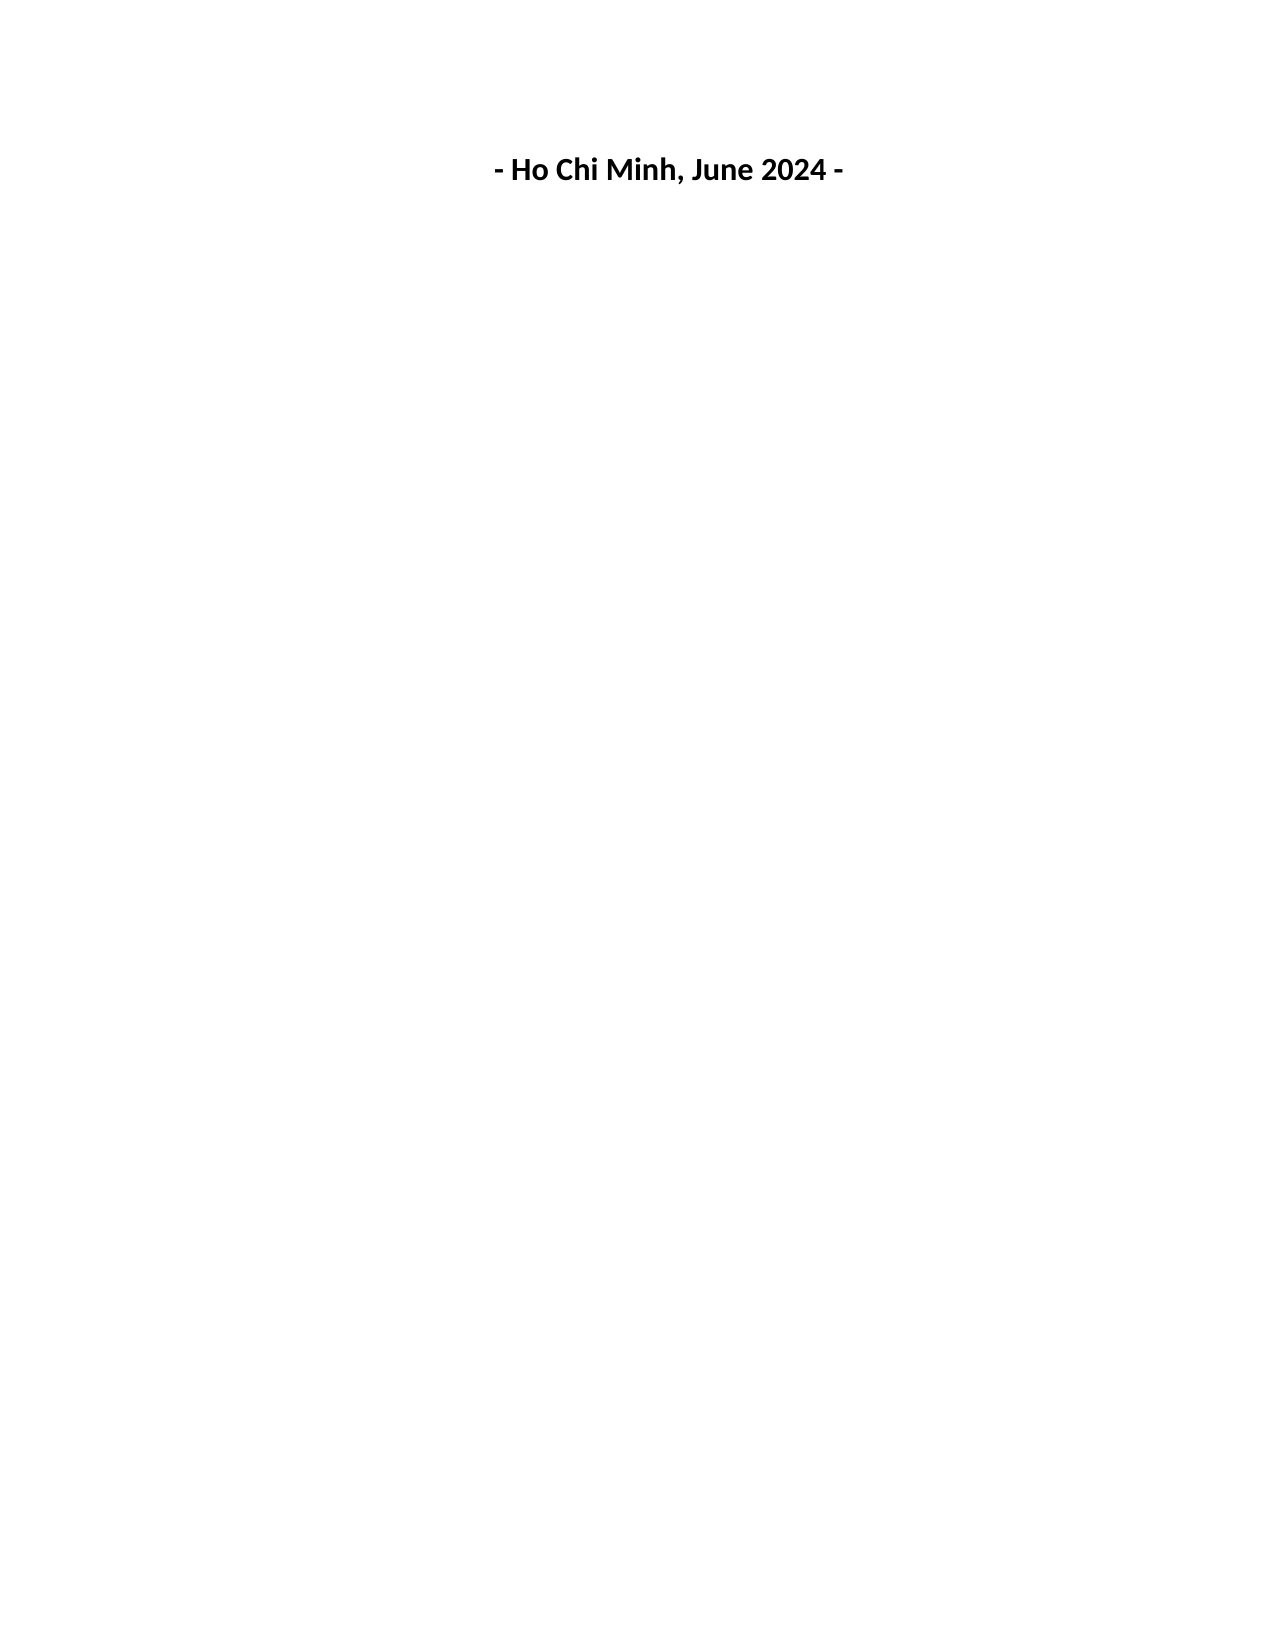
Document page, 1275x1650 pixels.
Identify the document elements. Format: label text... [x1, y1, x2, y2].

text - Ho Chi Minh, June 2024 - [121, 149, 1217, 188]
